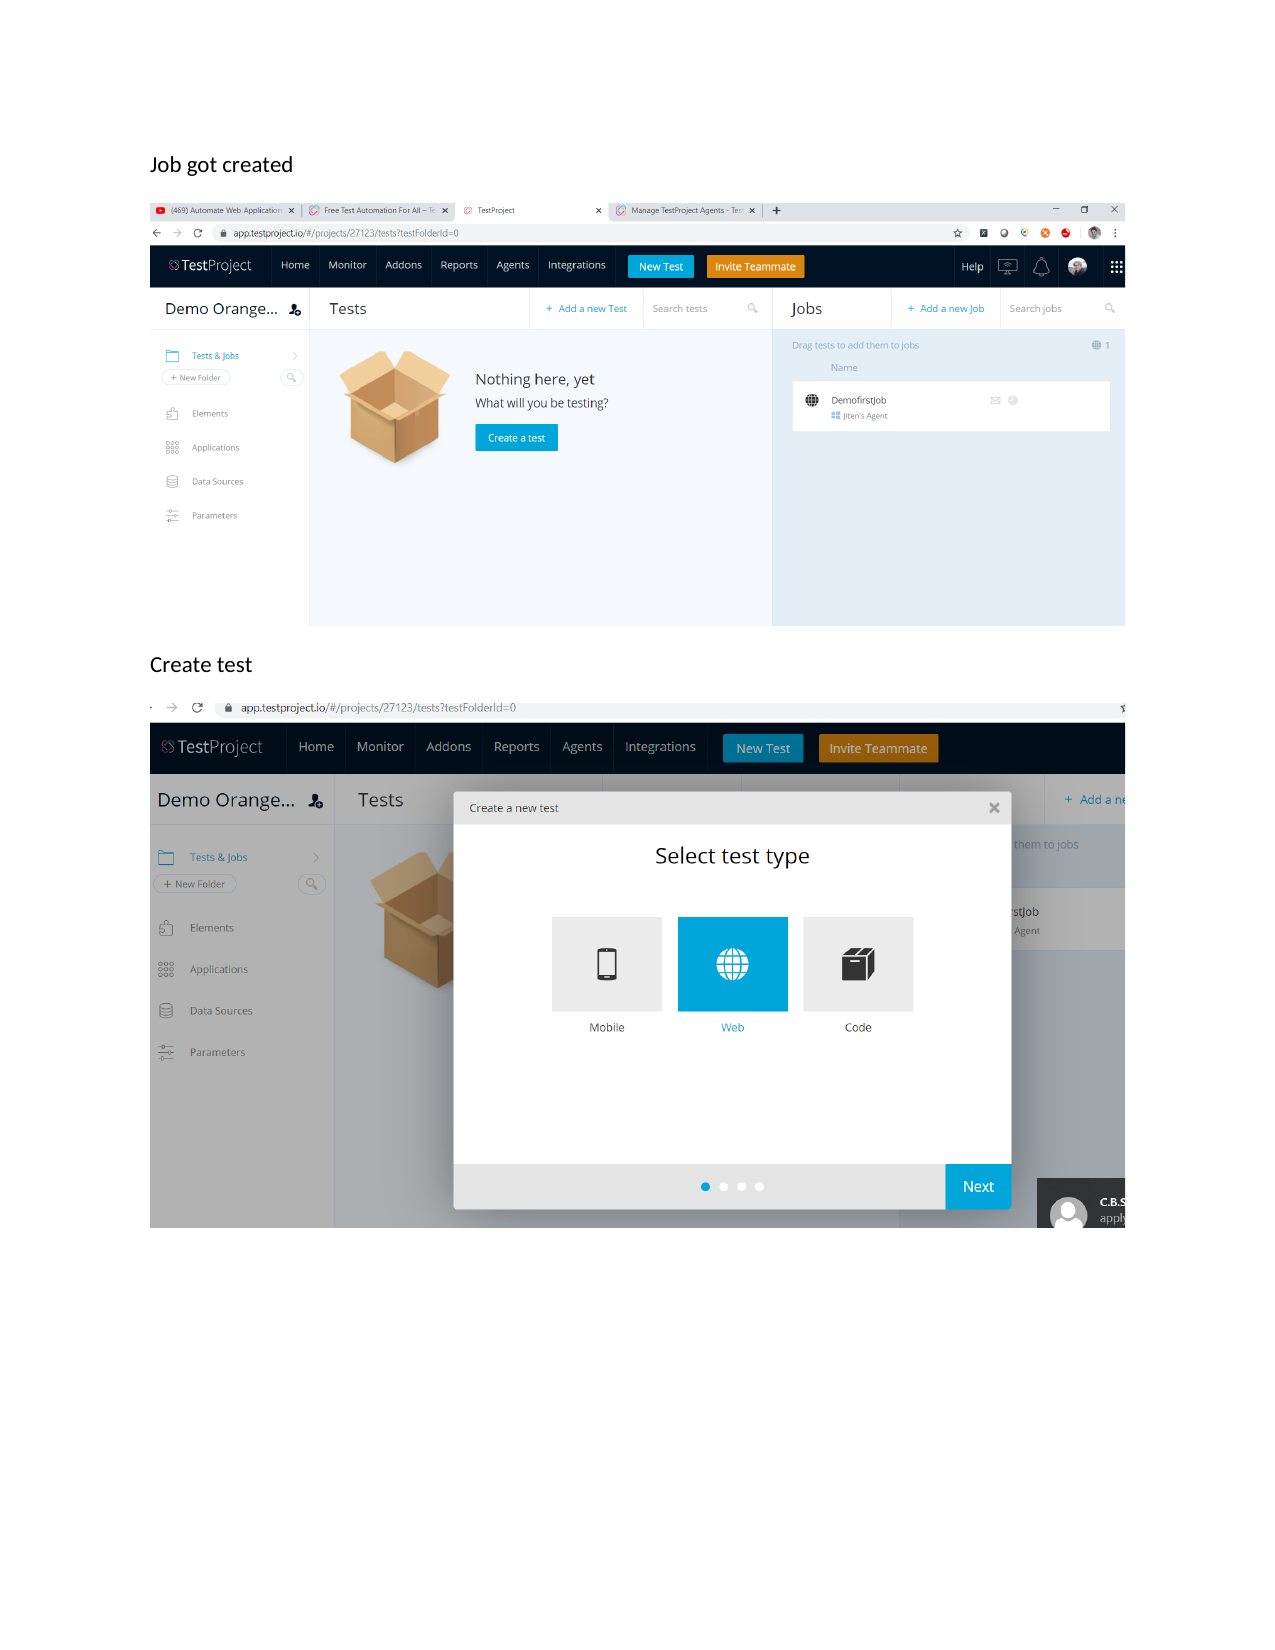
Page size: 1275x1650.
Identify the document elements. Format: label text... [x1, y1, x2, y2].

text Create test [150, 651, 1125, 678]
text Job got created [150, 150, 1125, 178]
